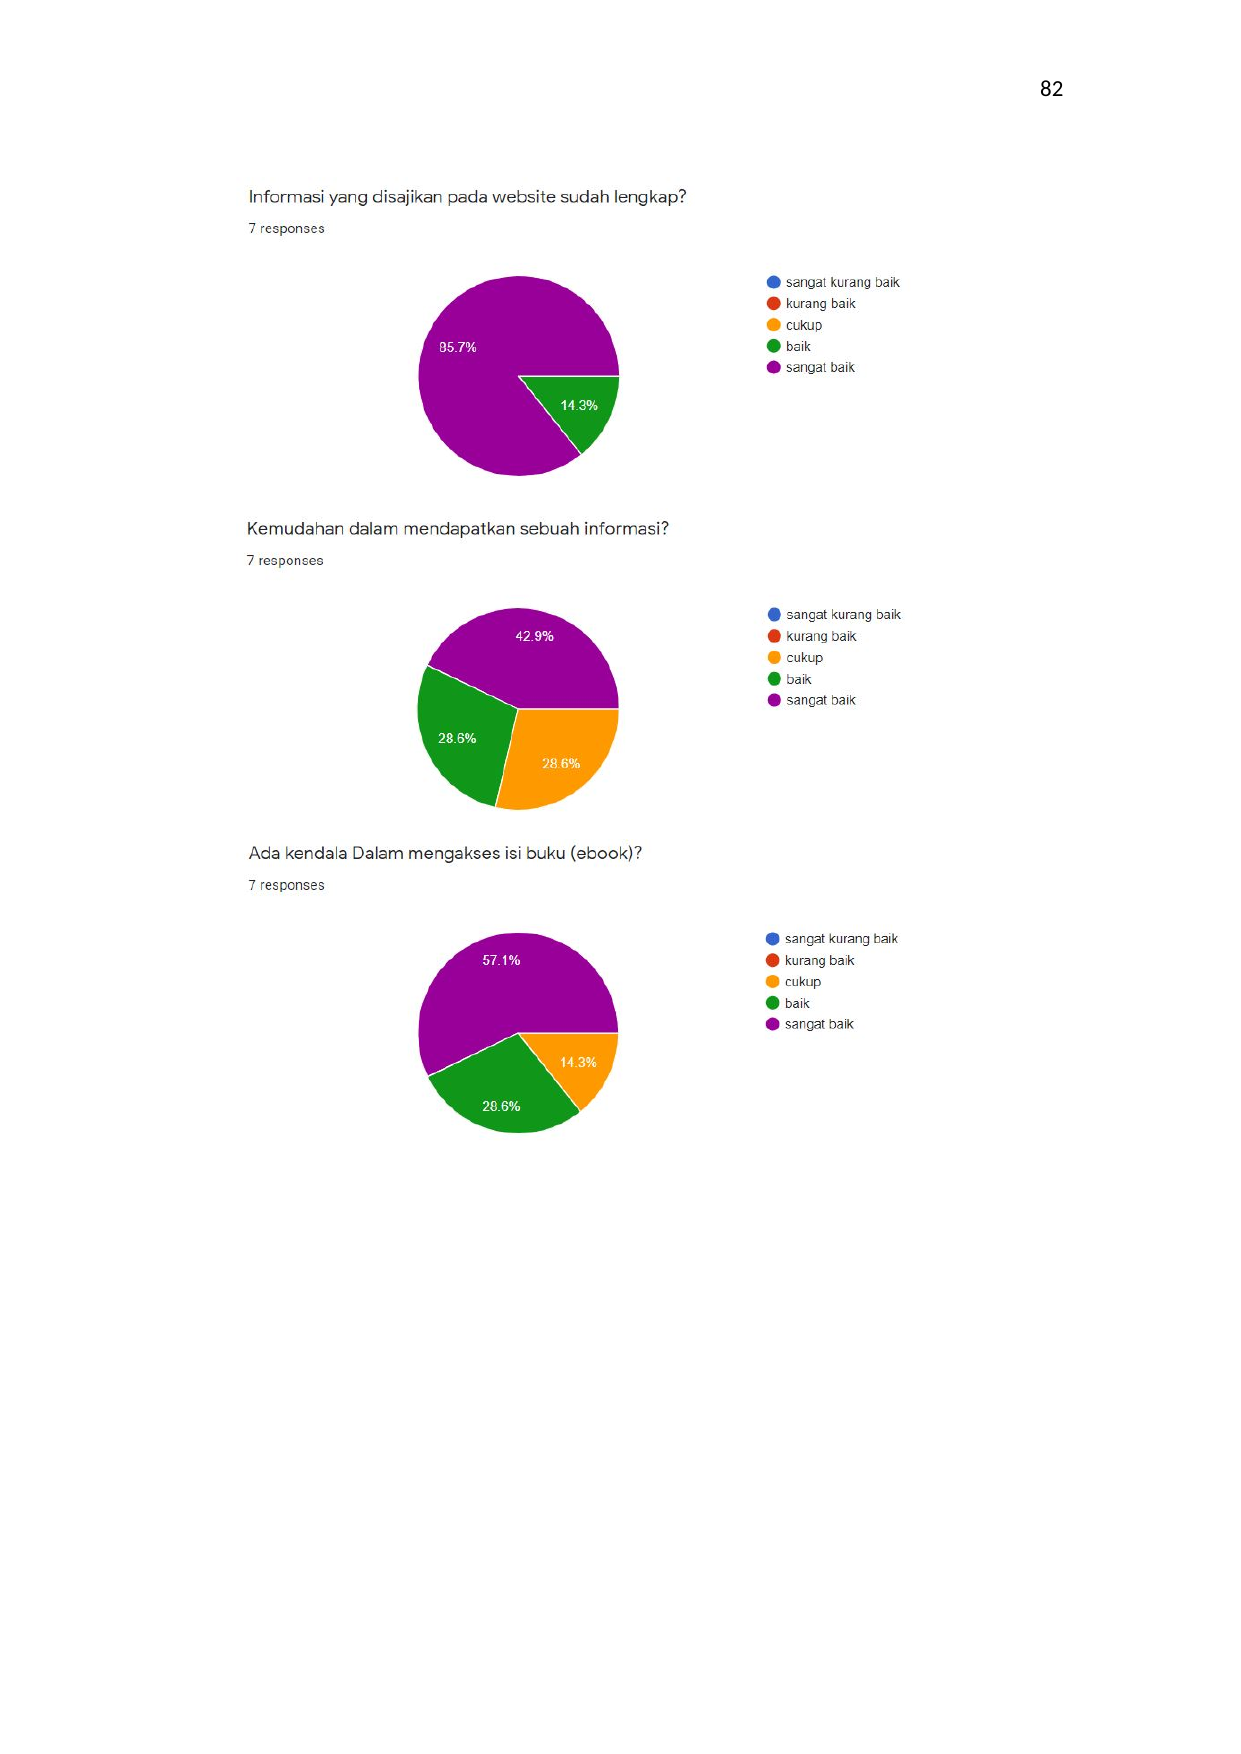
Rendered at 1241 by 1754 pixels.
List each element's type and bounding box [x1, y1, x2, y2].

picture [236, 177, 1063, 1159]
